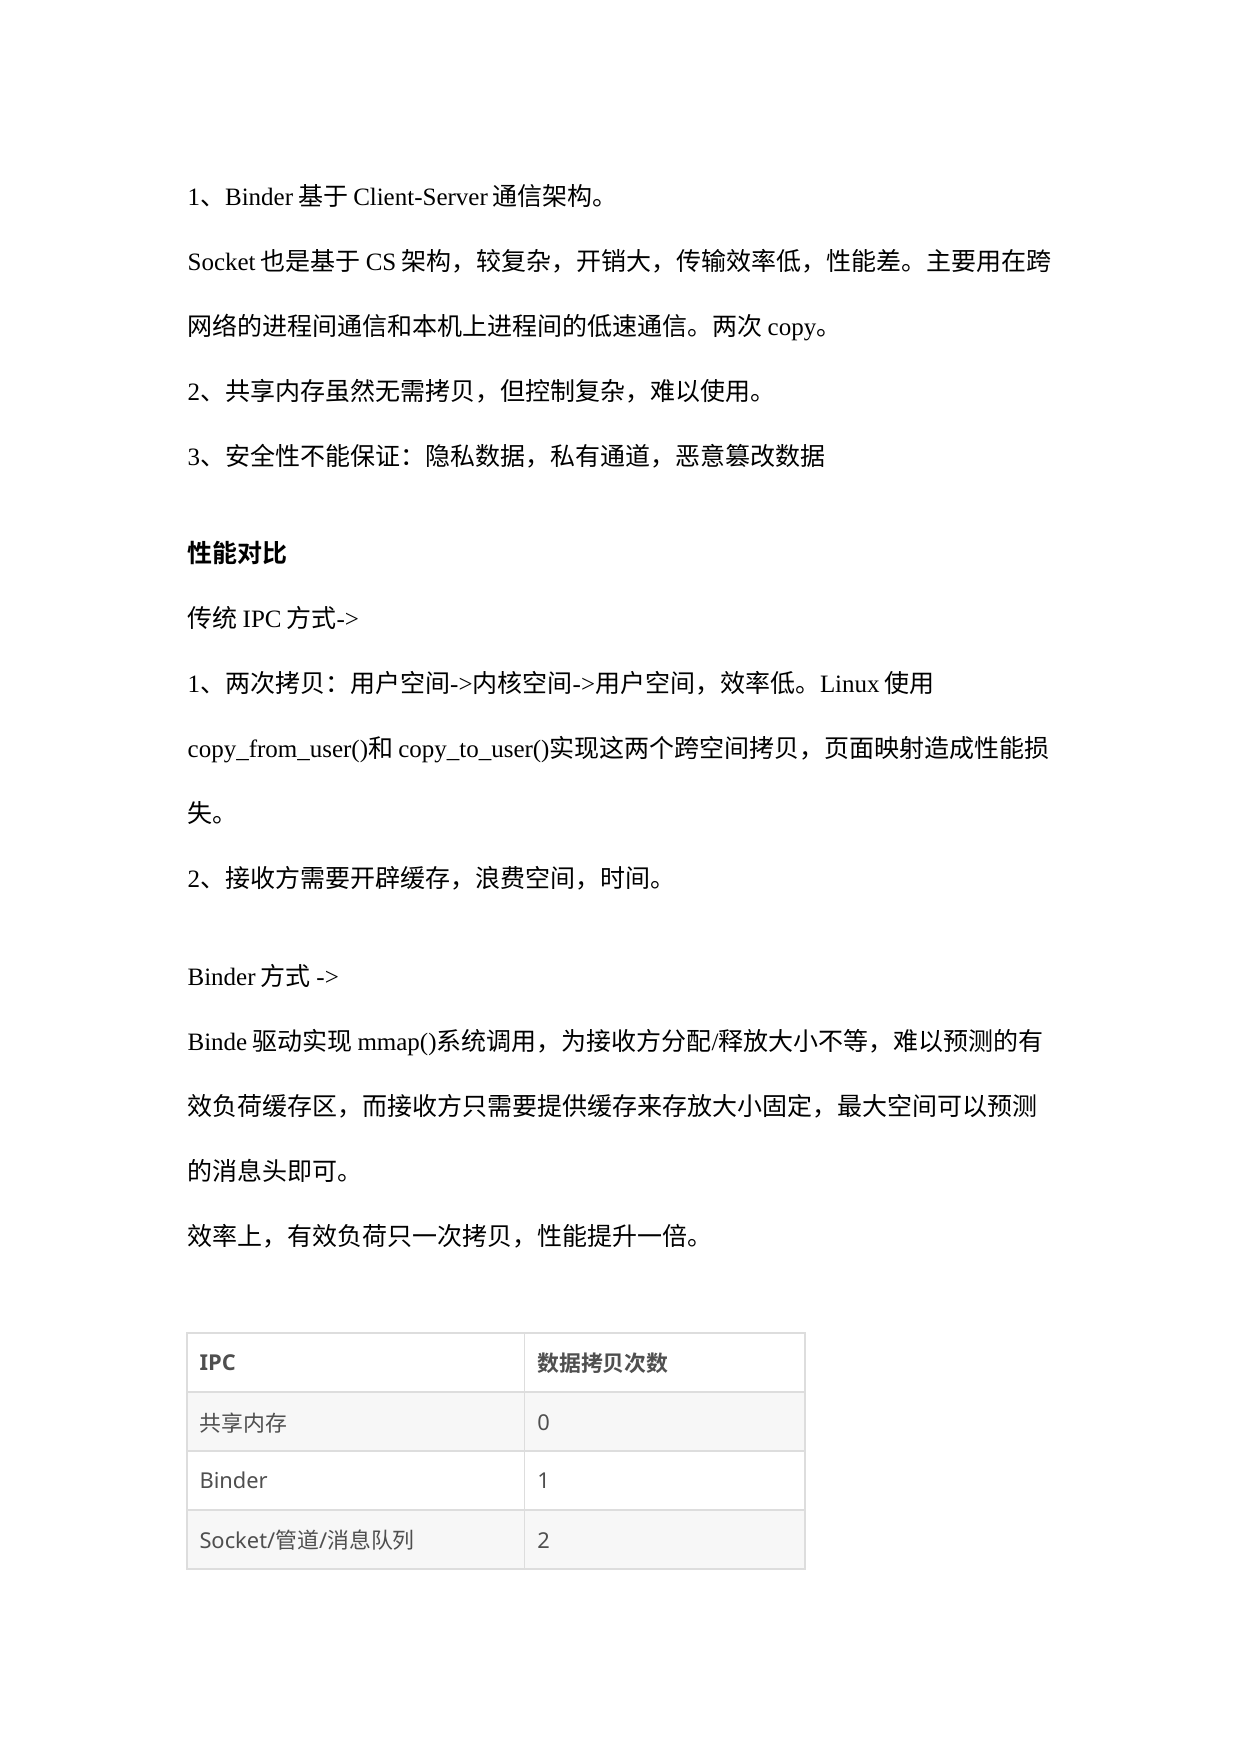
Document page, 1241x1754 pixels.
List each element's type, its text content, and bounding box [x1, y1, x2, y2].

text 效率上，有效负荷只一次拷贝，性能提升一倍。 [187, 1202, 1053, 1267]
table_cell 0 [525, 1393, 804, 1450]
table_cell Socket/管道/消息队列 [188, 1511, 524, 1568]
text 1、Binder基于Client-Server通信架构。 [187, 162, 1053, 227]
table_header IPC [188, 1334, 524, 1391]
table_cell 2 [525, 1511, 804, 1568]
text Binder方式 -> [187, 942, 1053, 1007]
text 1、两次拷贝：用户空间->内核空间->用户空间，效率低。Linux使用copy_from_user()和copy_to_user()实现这两个跨空间拷贝，页面映射造成性能损失。 [187, 649, 1053, 844]
text 2、共享内存虽然无需拷贝，但控制复杂，难以使用。 [187, 357, 1053, 422]
text Socket也是基于CS架构，较复杂，开销大，传输效率低，性能差。主要用在跨网络的进程间通信和本机上进程间的低速通信。两次copy。 [187, 227, 1053, 357]
text 3、安全性不能保证：隐私数据，私有通道，恶意篡改数据 [187, 422, 1053, 487]
text 传统IPC方式-> [187, 584, 1053, 649]
table_cell 1 [525, 1452, 804, 1509]
text 2、接收方需要开辟缓存，浪费空间，时间。 [187, 844, 1053, 909]
table_cell 共享内存 [188, 1393, 524, 1450]
table_cell Binder [188, 1452, 524, 1509]
text Binde驱动实现mmap()系统调用，为接收方分配/释放大小不等，难以预测的有效负荷缓存区，而接收方只需要提供缓存来存放大小固定，最大空间可以预测的消息头即可。 [187, 1007, 1053, 1202]
table_header 数据拷贝次数 [525, 1334, 804, 1391]
text 性能对比 [187, 519, 1053, 584]
